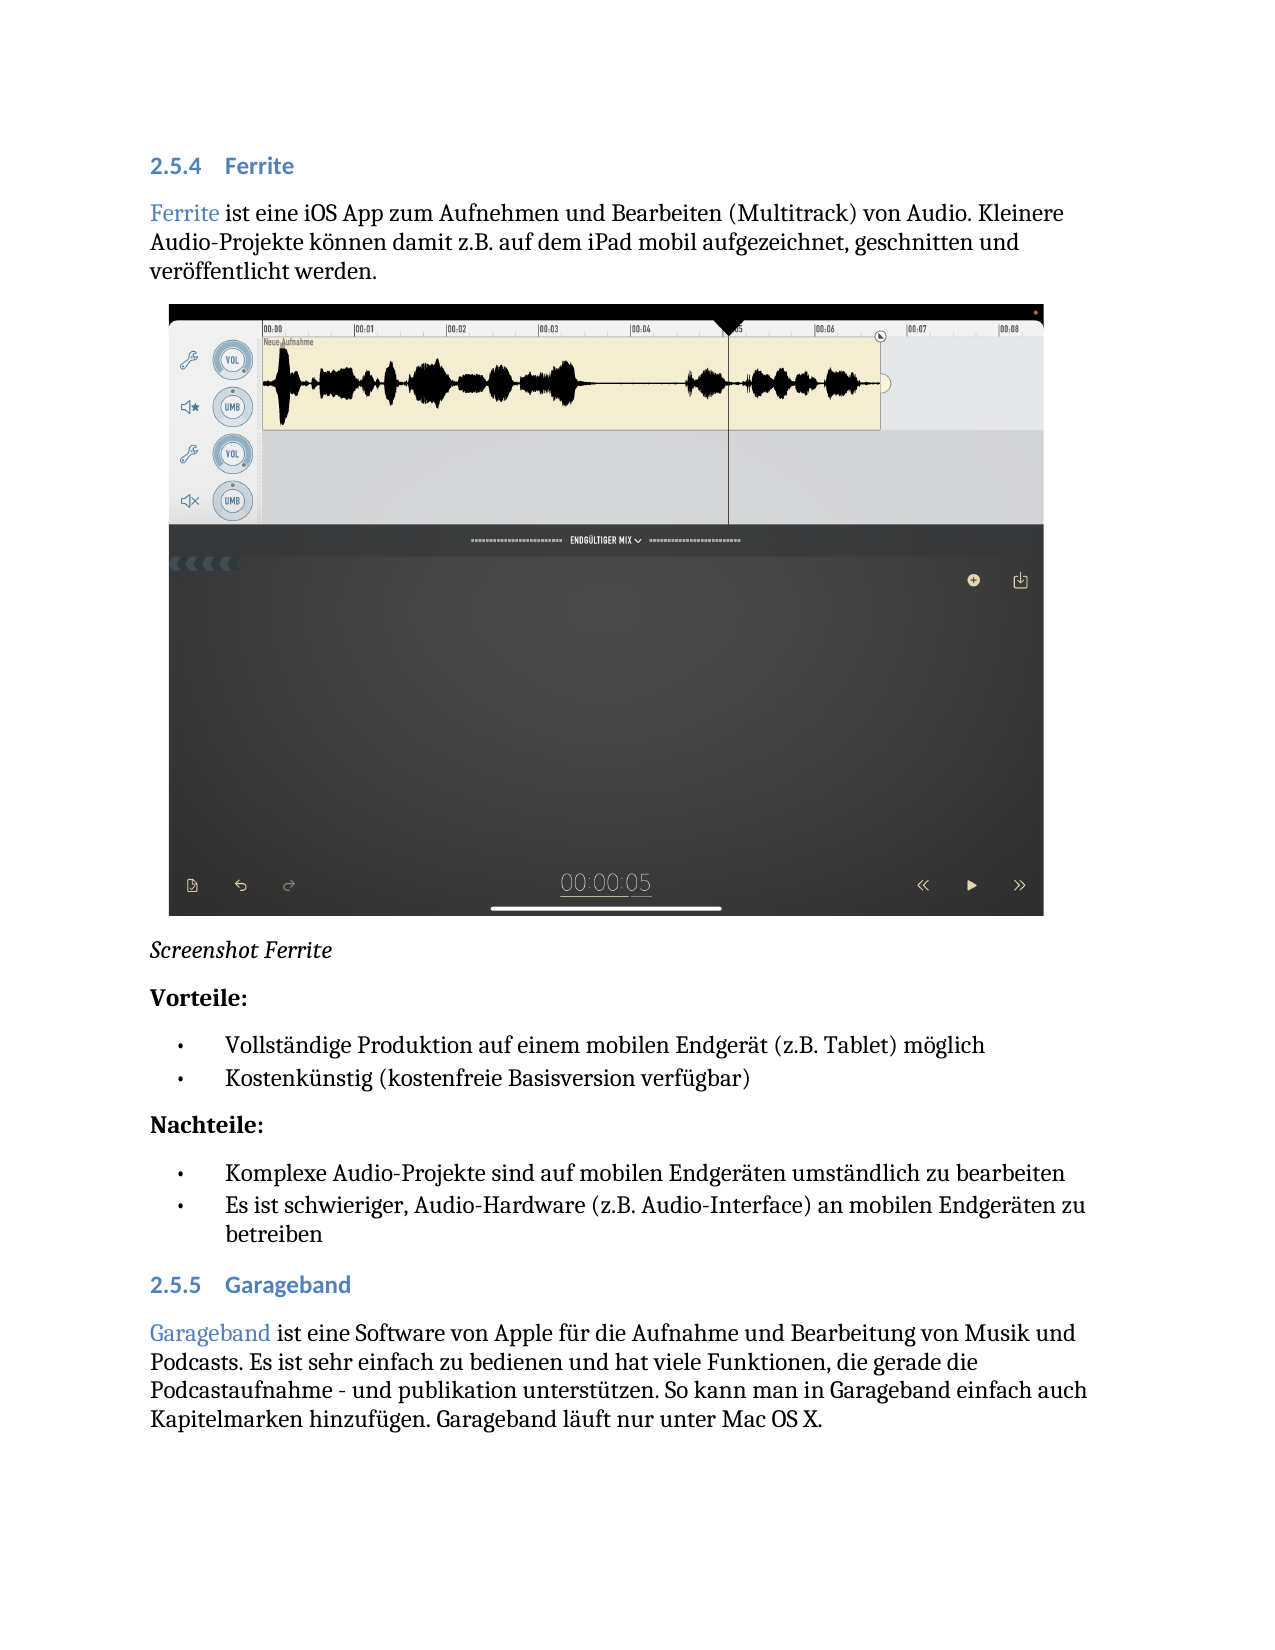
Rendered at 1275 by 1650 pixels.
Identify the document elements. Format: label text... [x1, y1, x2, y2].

subtitle 2.5.5 Garageband [150, 1269, 1125, 1300]
list Kostenkünstig (kostenfreie Basisversion verfügbar) [175, 1064, 1125, 1092]
text Screenshot Ferrite [150, 936, 1125, 965]
text Garageband ist eine Software von Apple für die Aufnahme und Bearbeitung von Musik und Podcasts. Es ist sehr einfach zu bedienen und hat viele Funktionen, die gerade die Podcastaufnahme - und publikation unterstützen. So kann man in Garageband einfach auch Kapitelmarken hinzufügen. Garageband läuft nur unter Mac OS X. [150, 1319, 1125, 1434]
subtitle 2.5.4 Ferrite [150, 150, 1125, 181]
text Ferrite ist eine iOS App zum Aufnehmen und Bearbeiten (Multitrack) von Audio. Kleinere Audio-Projekte können damit z.B. auf dem iPad mobil aufgezeichnet, geschnitten und veröffentlicht werden. [150, 199, 1125, 286]
picture [168, 304, 1044, 916]
text Vorteile: [150, 984, 1125, 1012]
list Vollständige Produktion auf einem mobilen Endgerät (z.B. Tablet) möglich [175, 1031, 1125, 1060]
text Nachteile: [150, 1111, 1125, 1140]
list Es ist schwieriger, Audio-Hardware (z.B. Audio-Interface) an mobilen Endgeräten zu betreiben [175, 1191, 1125, 1249]
list Komplexe Audio-Projekte sind auf mobilen Endgeräten umständlich zu bearbeiten [175, 1159, 1125, 1187]
